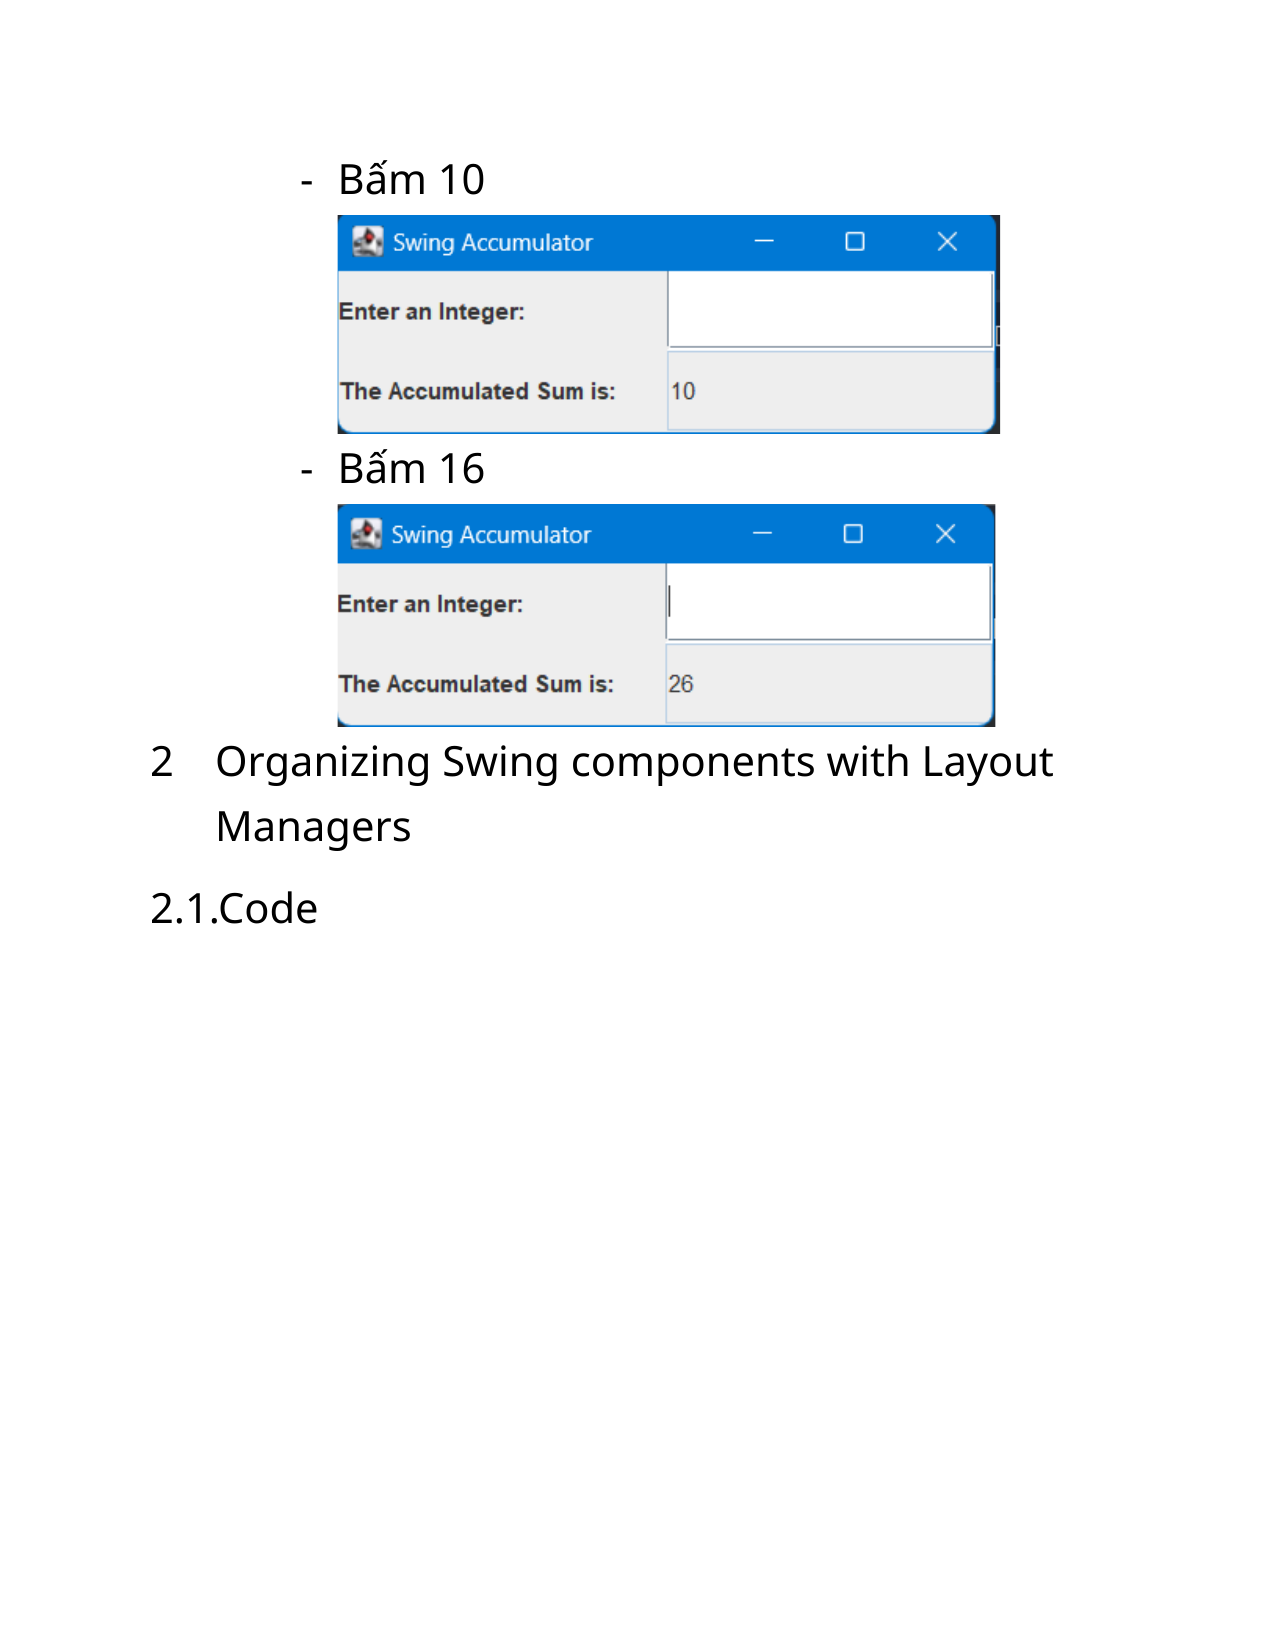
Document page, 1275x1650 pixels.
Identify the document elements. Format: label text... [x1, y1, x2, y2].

list Bấm 10 [300, 150, 1125, 207]
list Bấm 16 [300, 439, 1125, 496]
picture [337, 504, 996, 727]
text 2.1.Code [150, 878, 1125, 935]
picture [337, 215, 1001, 434]
list Organizing Swing components with Layout Managers [150, 731, 1125, 853]
